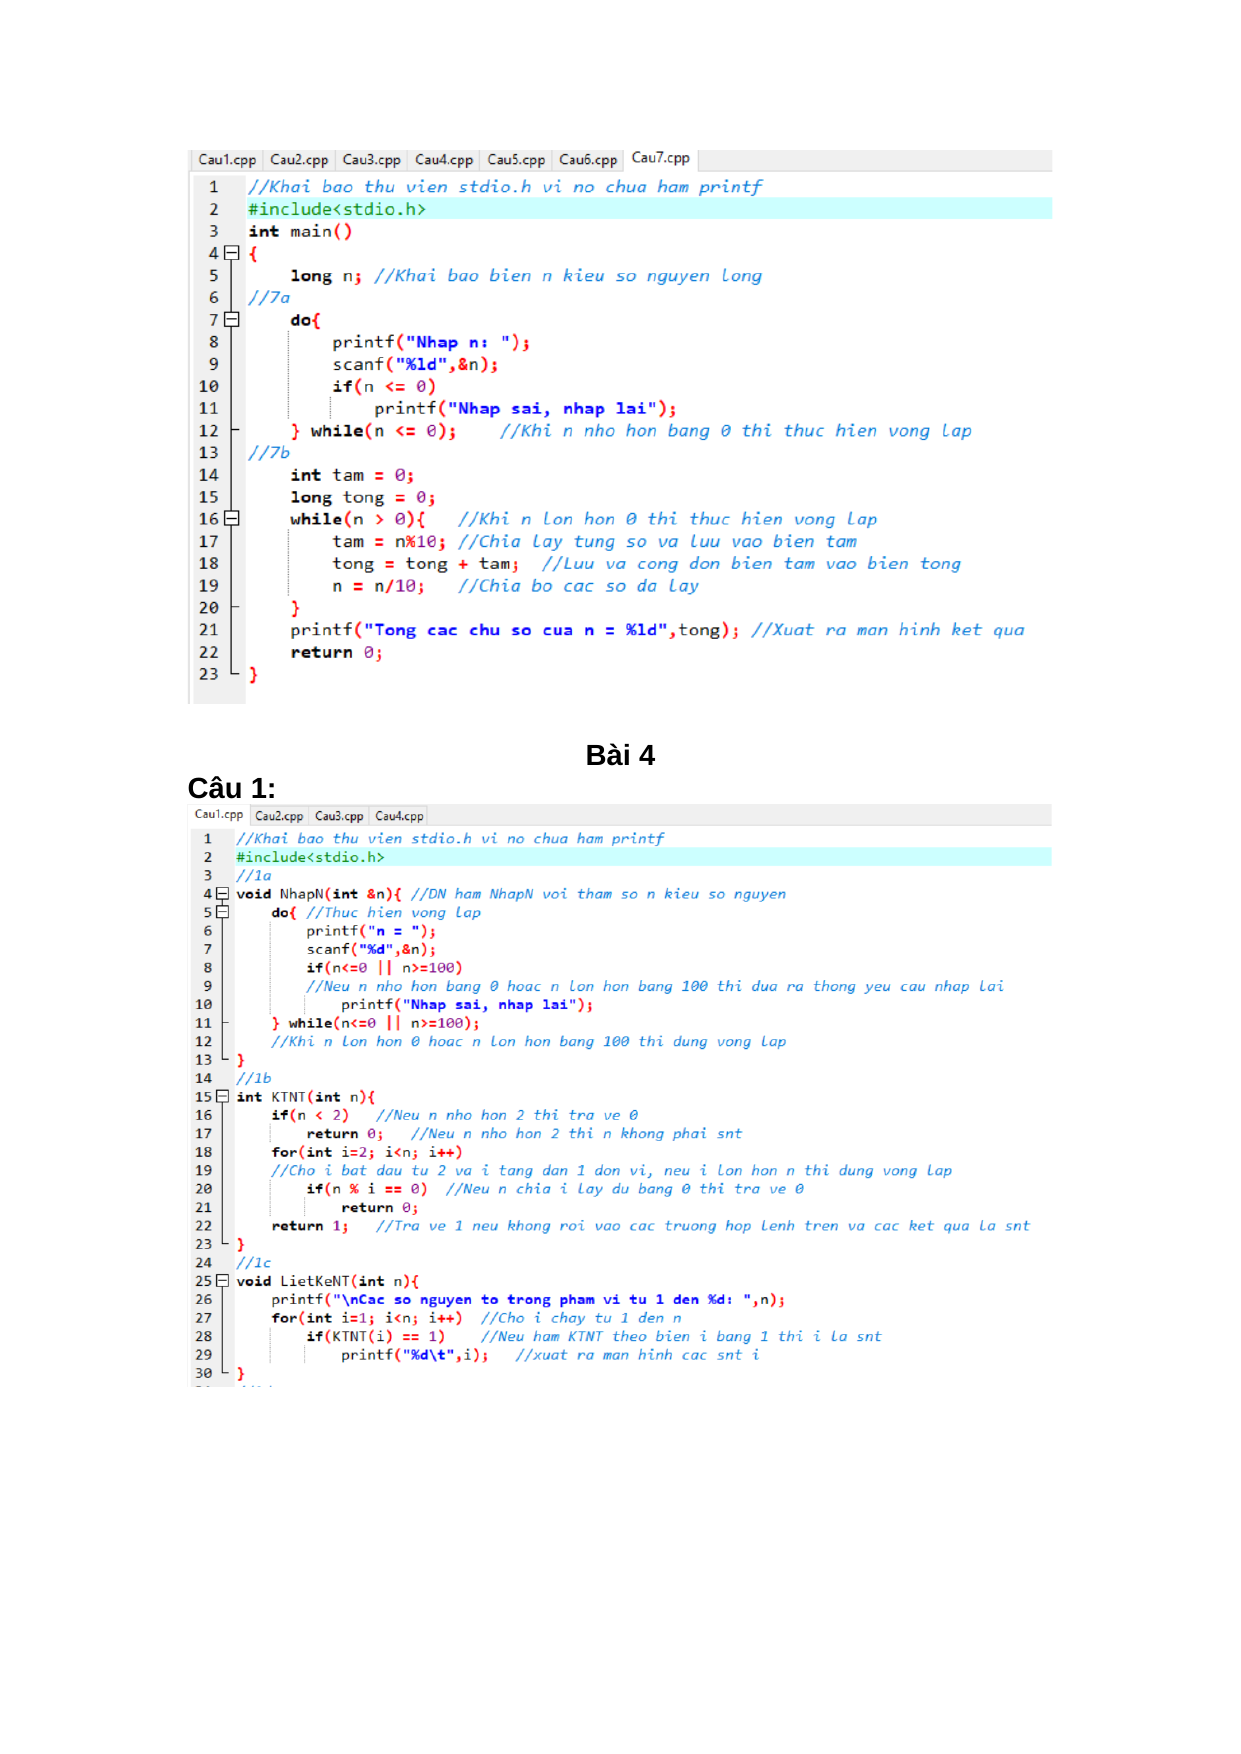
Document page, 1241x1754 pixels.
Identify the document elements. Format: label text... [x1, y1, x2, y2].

text Bài 4 [187, 738, 1053, 771]
picture [187, 150, 1053, 704]
picture [187, 804, 1052, 1387]
text Câu 1: [187, 771, 1053, 805]
